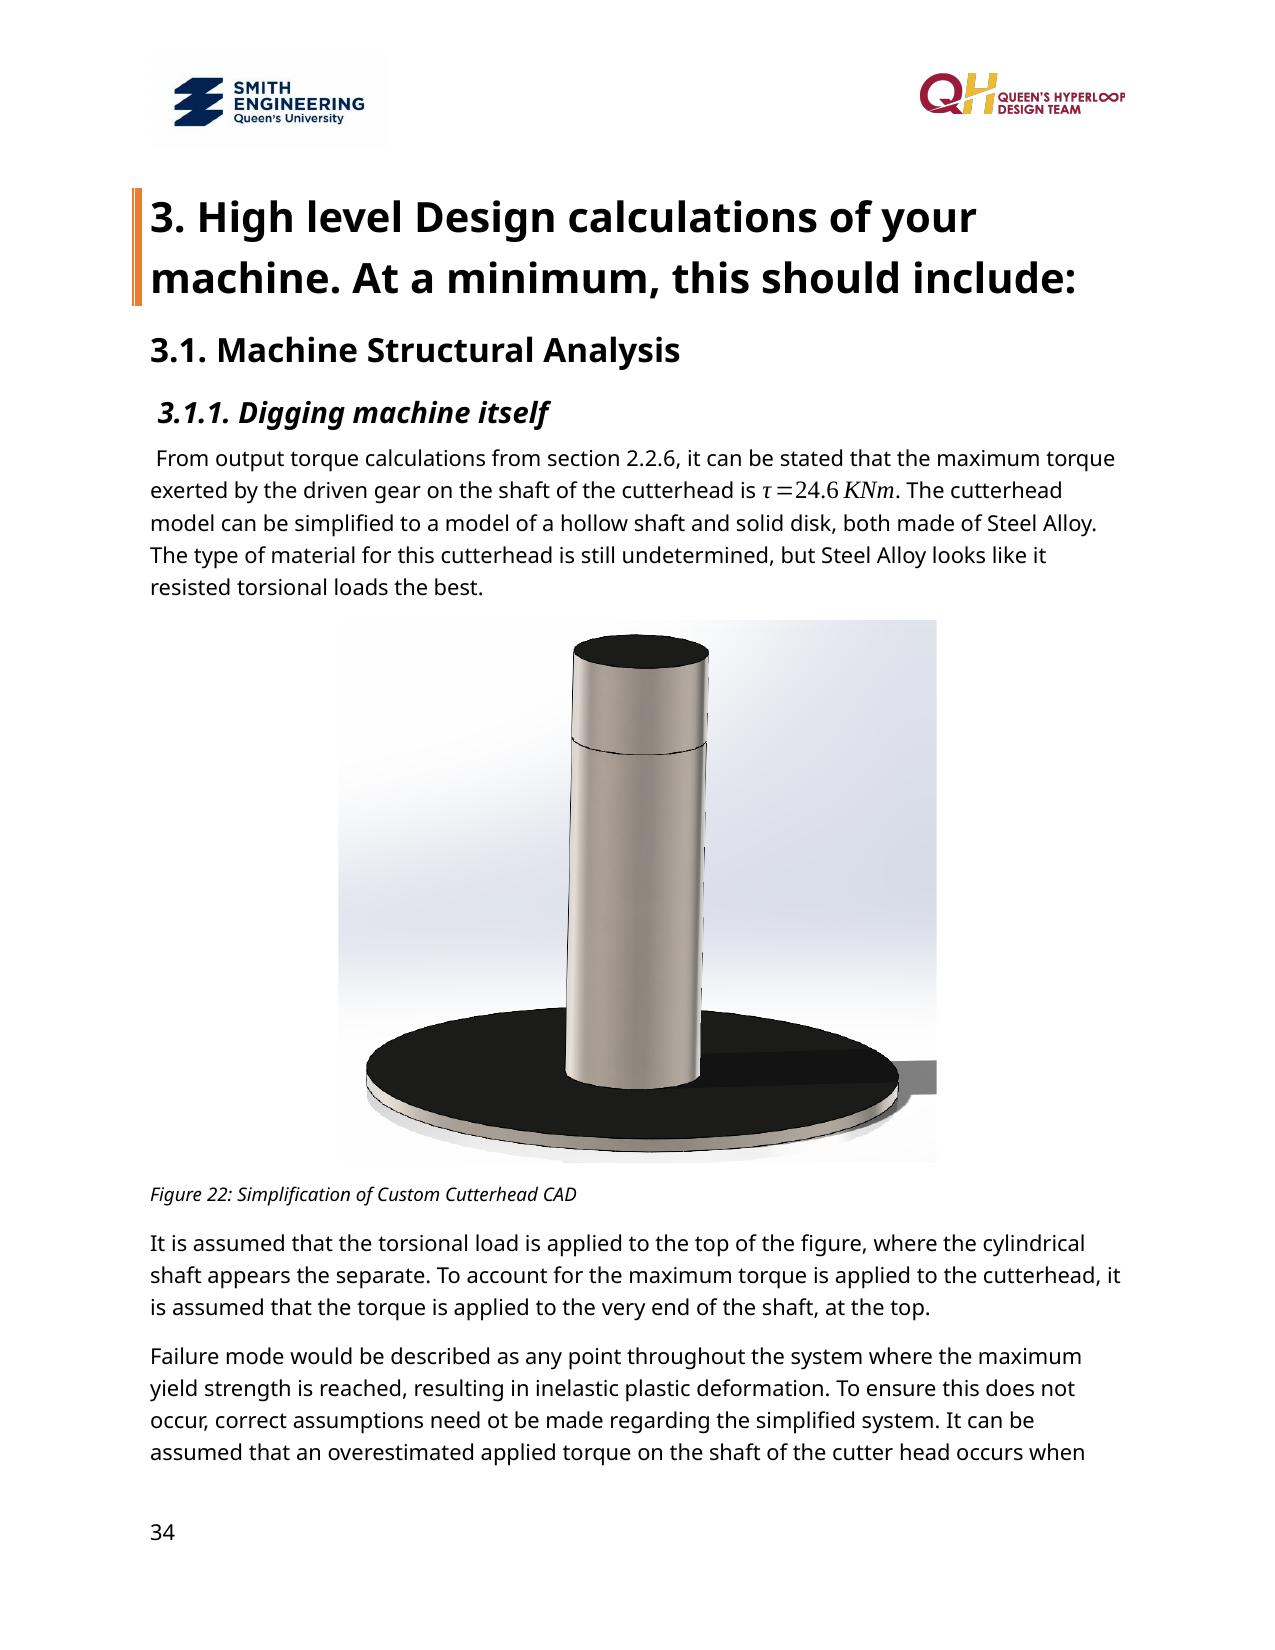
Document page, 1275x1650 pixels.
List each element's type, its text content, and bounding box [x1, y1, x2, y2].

picture [150, 53, 388, 150]
subtitle 3.1.1. Digging machine itself [150, 392, 1125, 432]
picture [338, 620, 937, 1163]
picture [920, 73, 1125, 114]
text From output torque calculations from section 2.2.6, it can be stated that the maximum torque exerted by the driven gear on the shaft of the cutterhead is . The cutterhead model can be simplified to a model of a hollow shaft and solid disk, both made of Steel Alloy. The type of material for this cutterhead is still undetermined, but Steel Alloy looks like it resisted torsional loads the best. [150, 443, 1125, 602]
text It is assumed that the torsional load is applied to the top of the figure, where the cylindrical shaft appears the separate. To account for the maximum torque is applied to the cutterhead, it is assumed that the torque is applied to the very end of the shaft, at the top. [150, 1228, 1125, 1322]
subtitle 3.1. Machine Structural Analysis [150, 327, 1125, 372]
subtitle 3. High level Design calculations of your machine. At a minimum, this should include: [132, 187, 1125, 306]
